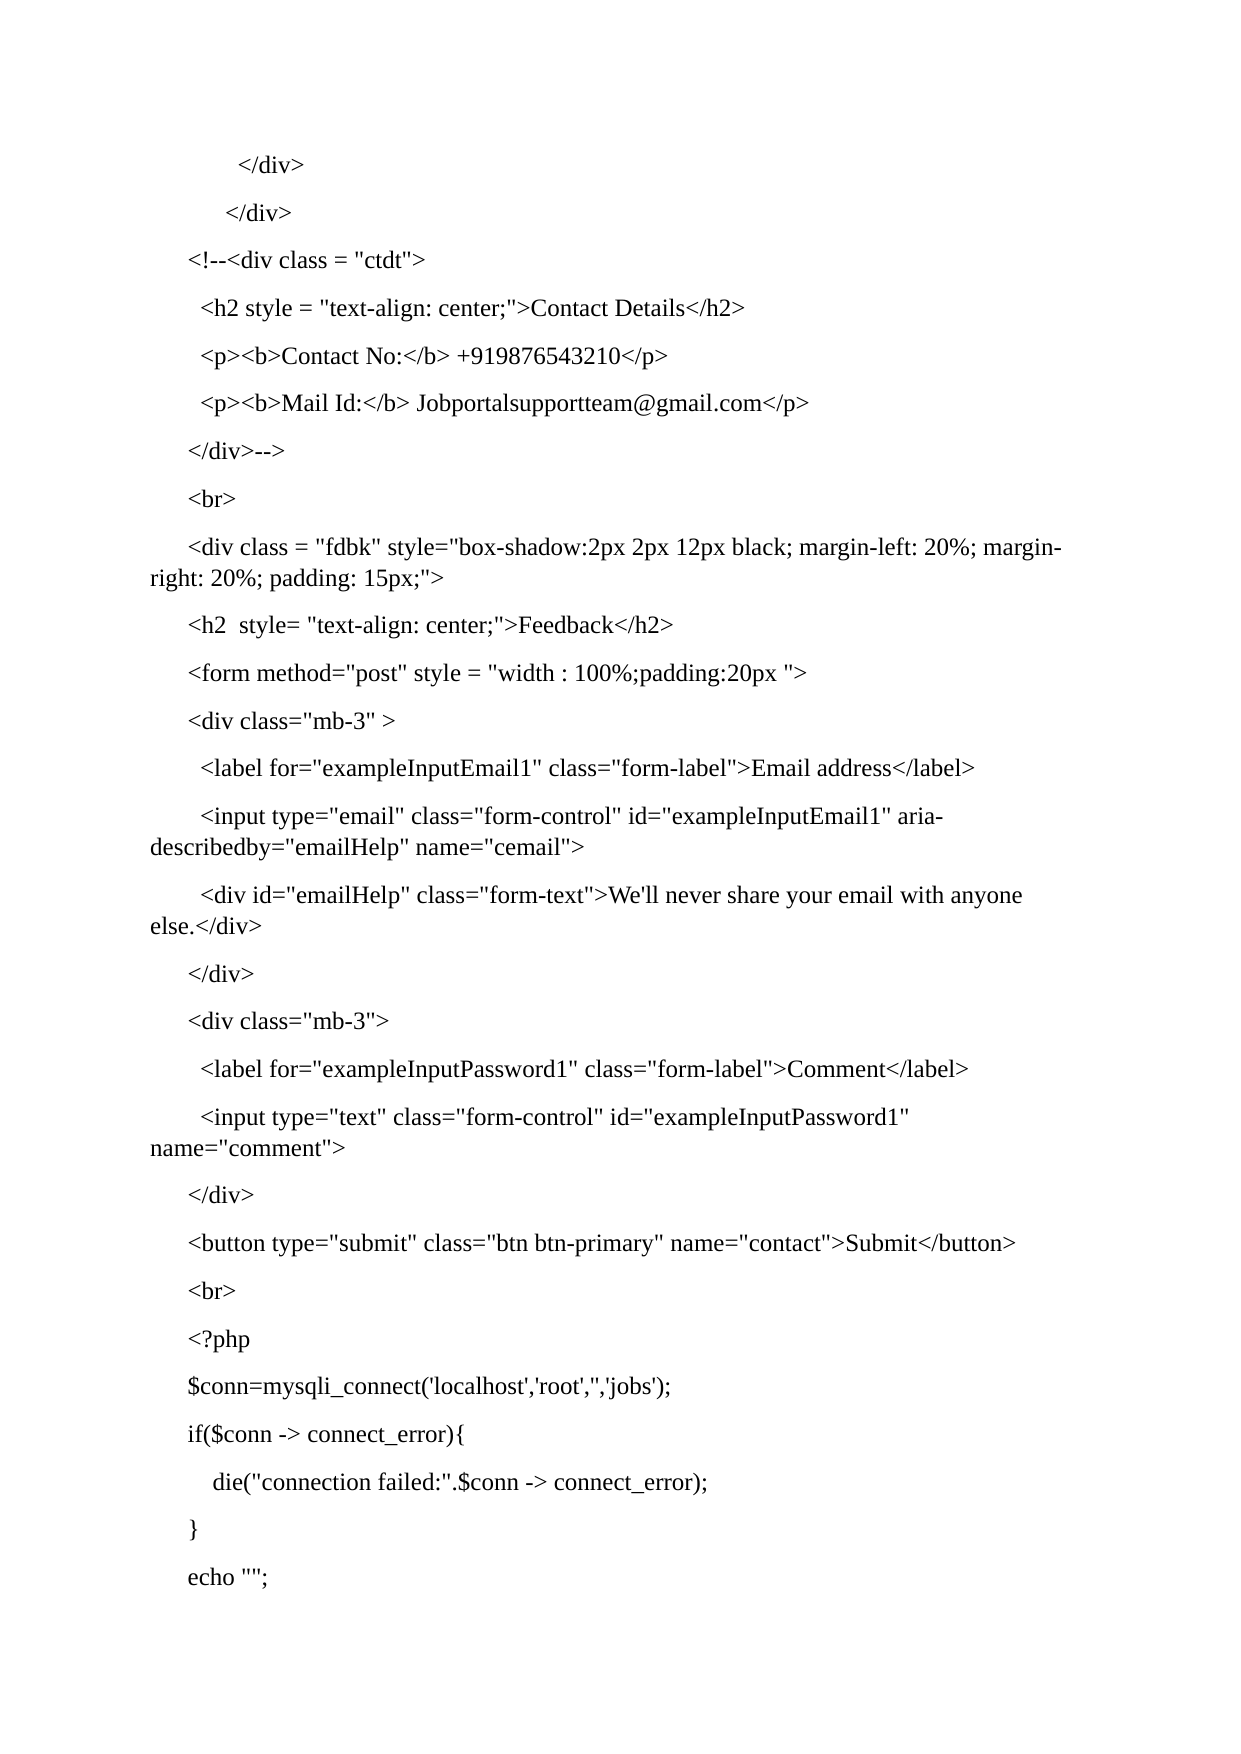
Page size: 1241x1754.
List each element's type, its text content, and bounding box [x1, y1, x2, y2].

text </div> [150, 150, 1090, 179]
text </div> [150, 198, 1090, 226]
text <input type="text" class="form-control" id="exampleInputPassword1" name="comment"> [150, 1102, 1090, 1162]
text if($conn -> connect_error){ [150, 1419, 1090, 1448]
text <div id="emailHelp" class="form-text">We'll never share your email with anyone else.</div> [150, 880, 1090, 940]
text <input type="email" class="form-control" id="exampleInputEmail1" aria-describedby="emailHelp" name="cemail"> [150, 801, 1090, 861]
text } [150, 1514, 1090, 1543]
text <form method="post" style = "width : 100%;padding:20px "> [150, 658, 1090, 687]
text </div> [150, 959, 1090, 987]
text <div class="mb-3" > [150, 706, 1090, 734]
text <div class="mb-3"> [150, 1006, 1090, 1035]
text echo ""; [150, 1562, 1090, 1591]
text <p><b>Contact No:</b> +919876543210</p> [150, 341, 1090, 369]
text <p><b>Mail Id:</b> Jobportalsupportteam@gmail.com</p> [150, 388, 1090, 417]
text <label for="exampleInputEmail1" class="form-label">Email address</label> [150, 753, 1090, 782]
text <br> [150, 1276, 1090, 1305]
text <?php [150, 1324, 1090, 1352]
text <div class = "fdbk" style="box-shadow:2px 2px 12px black; margin-left: 20%; margin-right: 20%; padding: 15px;"> [150, 532, 1090, 591]
text <button type="submit" class="btn btn-primary" name="contact">Submit</button> [150, 1228, 1090, 1257]
text die("connection failed:".$conn -> connect_error); [150, 1467, 1090, 1496]
text <!--<div class = "ctdt"> [150, 245, 1090, 274]
text <br> [150, 484, 1090, 513]
text $conn=mysqli_connect('localhost','root','','jobs'); [150, 1371, 1090, 1400]
text </div>--> [150, 436, 1090, 465]
text <h2 style= "text-align: center;">Feedback</h2> [150, 610, 1090, 639]
text </div> [150, 1181, 1090, 1209]
text <label for="exampleInputPassword1" class="form-label">Comment</label> [150, 1054, 1090, 1083]
text <h2 style = "text-align: center;">Contact Details</h2> [150, 293, 1090, 322]
